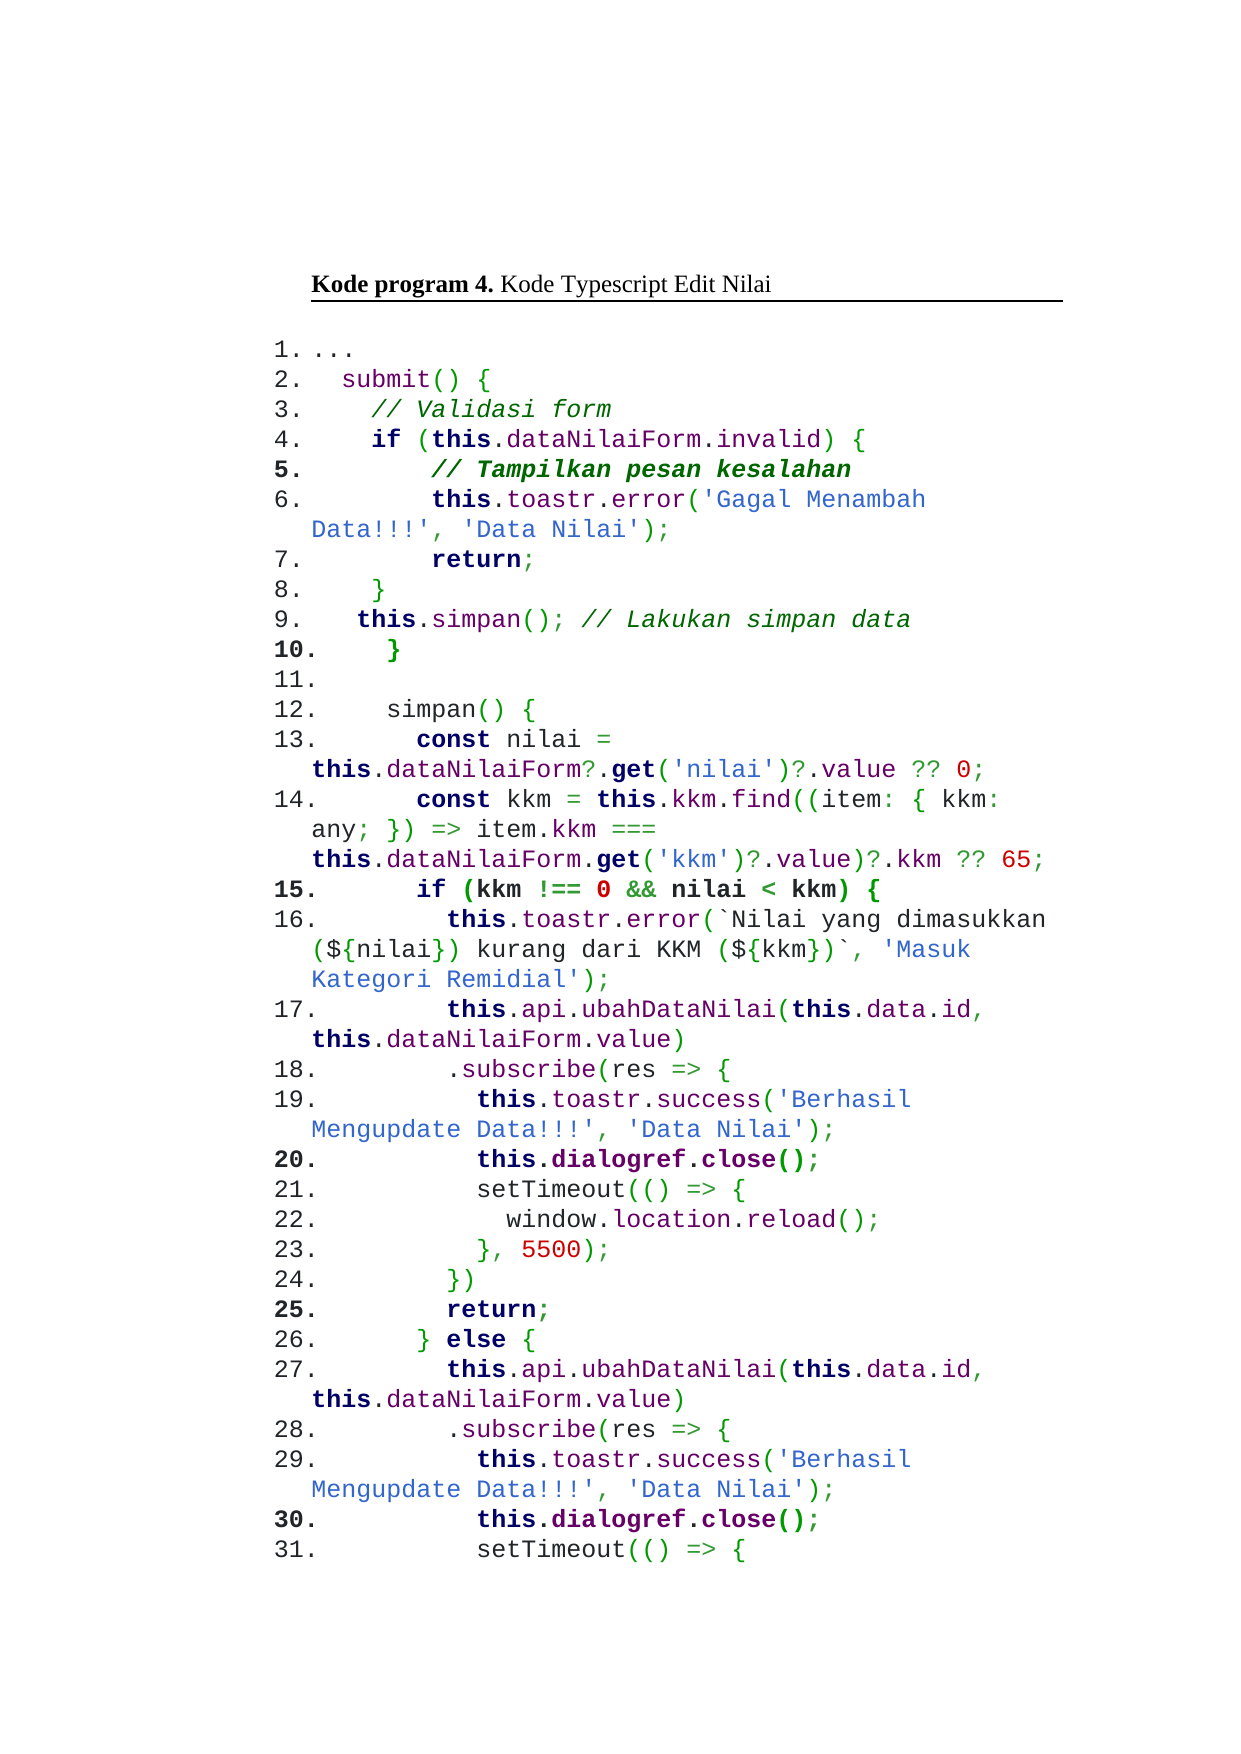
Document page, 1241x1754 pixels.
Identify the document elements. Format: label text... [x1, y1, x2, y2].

list this.toastr.error('Gagal Menambah Data!!!', 'Data Nilai'); [274, 485, 1063, 545]
list this.simpan(); // Lakukan simpan data [274, 605, 1063, 635]
list this.api.ubahDataNilai(this.data.id, this.dataNilaiForm.value) [274, 995, 1063, 1055]
list Kode program 4. Kode Typescript Edit Nilai [311, 269, 1063, 300]
list .subscribe(res => { [274, 1055, 1063, 1085]
list return; [274, 1295, 1063, 1325]
list }) [274, 1265, 1063, 1295]
list this.api.ubahDataNilai(this.data.id, this.dataNilaiForm.value) [274, 1355, 1063, 1415]
list const kkm = this.kkm.find((item: { kkm: any; }) => item.kkm === this.dataNilaiForm.get('kkm')?.value)?.kkm ?? 65; [274, 785, 1063, 875]
list // Validasi form [274, 395, 1063, 425]
list this.toastr.success('Berhasil Mengupdate Data!!!', 'Data Nilai'); [274, 1445, 1063, 1505]
list window.location.reload(); [274, 1205, 1063, 1235]
list } [274, 575, 1063, 605]
list const nilai = this.dataNilaiForm?.get('nilai')?.value ?? 0; [274, 725, 1063, 785]
list } [274, 635, 1063, 665]
list setTimeout(() => { [274, 1175, 1063, 1205]
list simpan() { [274, 695, 1063, 725]
list .subscribe(res => { [274, 1415, 1063, 1445]
list ... [274, 335, 1063, 365]
list this.toastr.error(`Nilai yang dimasukkan (${nilai}) kurang dari KKM (${kkm})`, 'Masuk Kategori Remidial'); [274, 905, 1063, 995]
list submit() { [274, 365, 1063, 395]
list this.toastr.success('Berhasil Mengupdate Data!!!', 'Data Nilai'); [274, 1085, 1063, 1145]
list this.dialogref.close(); [274, 1145, 1063, 1175]
list if (this.dataNilaiForm.invalid) { [274, 425, 1063, 455]
list }, 5500); [274, 1235, 1063, 1265]
list return; [274, 545, 1063, 575]
list setTimeout(() => { [274, 1535, 1063, 1565]
list this.dialogref.close(); [274, 1505, 1063, 1535]
list } else { [274, 1325, 1063, 1355]
list // Tampilkan pesan kesalahan [274, 455, 1063, 485]
list if (kkm !== 0 && nilai < kkm) { [274, 875, 1063, 905]
